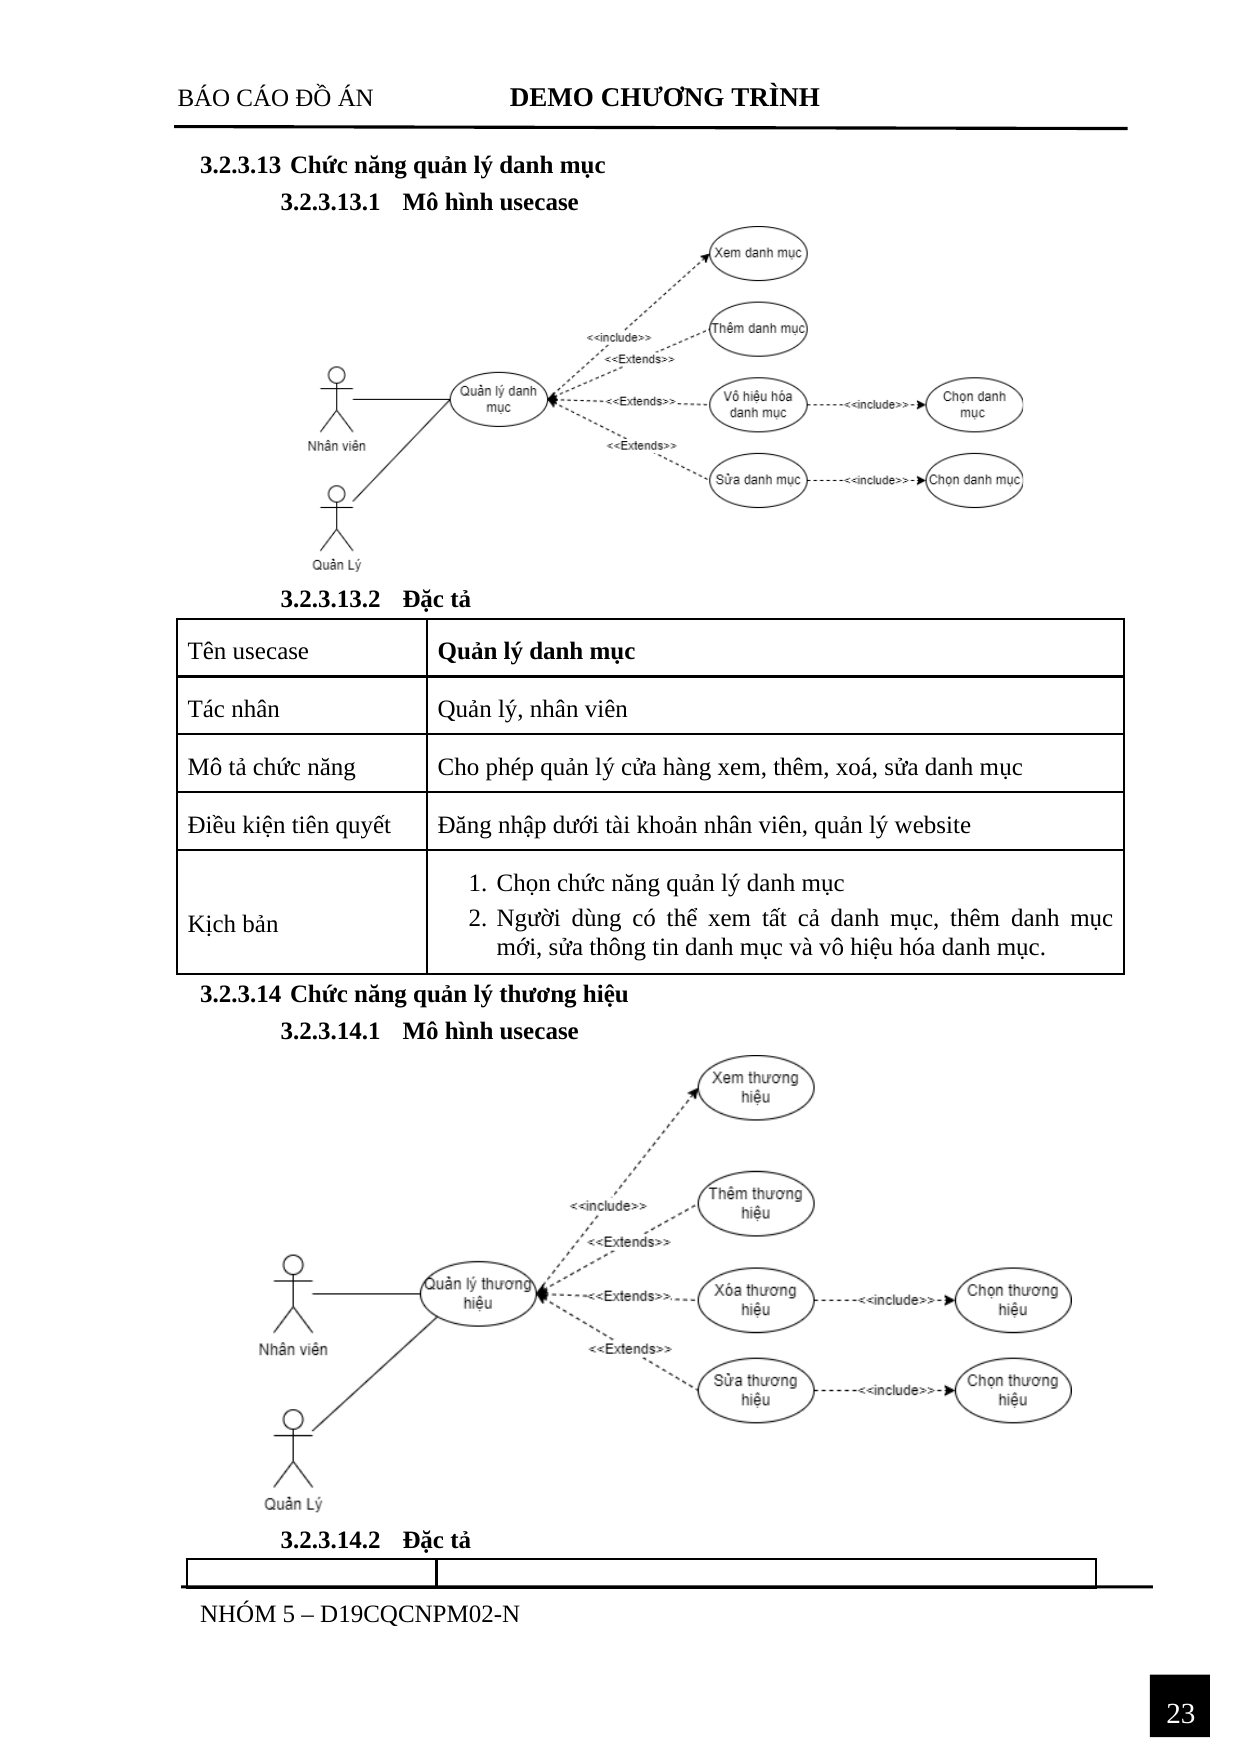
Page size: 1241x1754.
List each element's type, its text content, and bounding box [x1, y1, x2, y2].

table_cell Mô tả chức năng [178, 735, 426, 791]
subtitle Chức năng quản lý danh mục [200, 150, 1153, 178]
table_cell Quản lý, nhân viên [428, 678, 1123, 733]
table_cell Đăng nhập dưới tài khoản nhân viên, quản lý website [428, 793, 1123, 849]
table_header Tên usecase [188, 1560, 435, 1587]
table_header Tên usecase [178, 620, 426, 675]
subtitle Đặc tả [280, 584, 1153, 613]
table_header Quản lý danh mục [428, 620, 1123, 675]
table_cell Tác nhân [178, 678, 426, 733]
subtitle Chức năng quản lý thương hiệu [200, 979, 1153, 1008]
table_cell 1. Chọn chức năng quản lý danh mục 2. Người dùng có thể xem tất cả danh mục, thêm danh mục mới, sửa thông tin danh mục và vô hiệu hóa danh mục. [428, 851, 1123, 973]
table_cell Điều kiện tiên quyết [178, 793, 426, 849]
subtitle Mô hình usecase [280, 187, 1153, 216]
subtitle Đặc tả [280, 1525, 1153, 1554]
subtitle Mô hình usecase [280, 1016, 1153, 1045]
table_cell Cho phép quản lý cửa hàng xem, thêm, xoá, sửa danh mục [428, 735, 1123, 791]
table_cell Kịch bản [178, 851, 426, 973]
picture [258, 1055, 1072, 1515]
picture [307, 226, 1024, 574]
table_header Quản lý thương hiệu [438, 1560, 1095, 1587]
